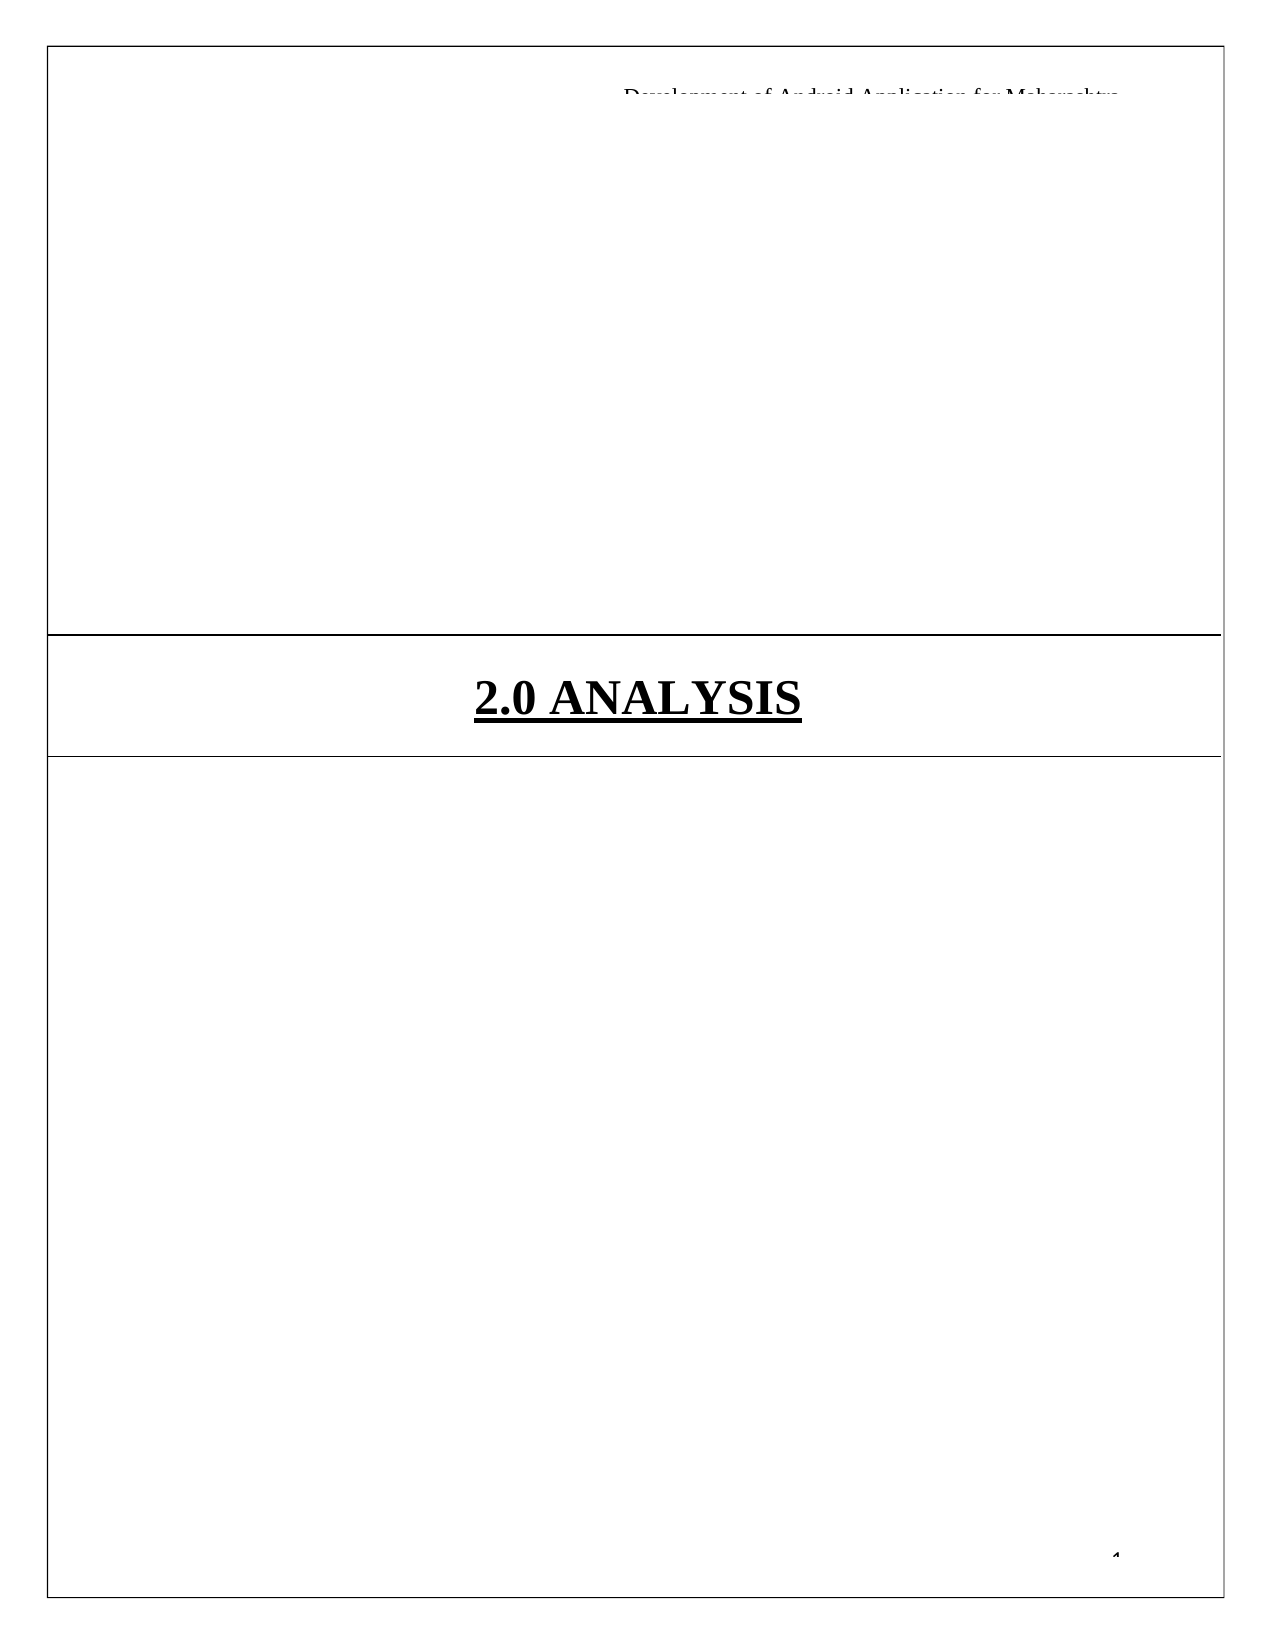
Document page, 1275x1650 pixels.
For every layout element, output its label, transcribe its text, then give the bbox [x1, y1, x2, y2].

subtitle 2.0 ANALYSIS [92, 668, 1183, 725]
